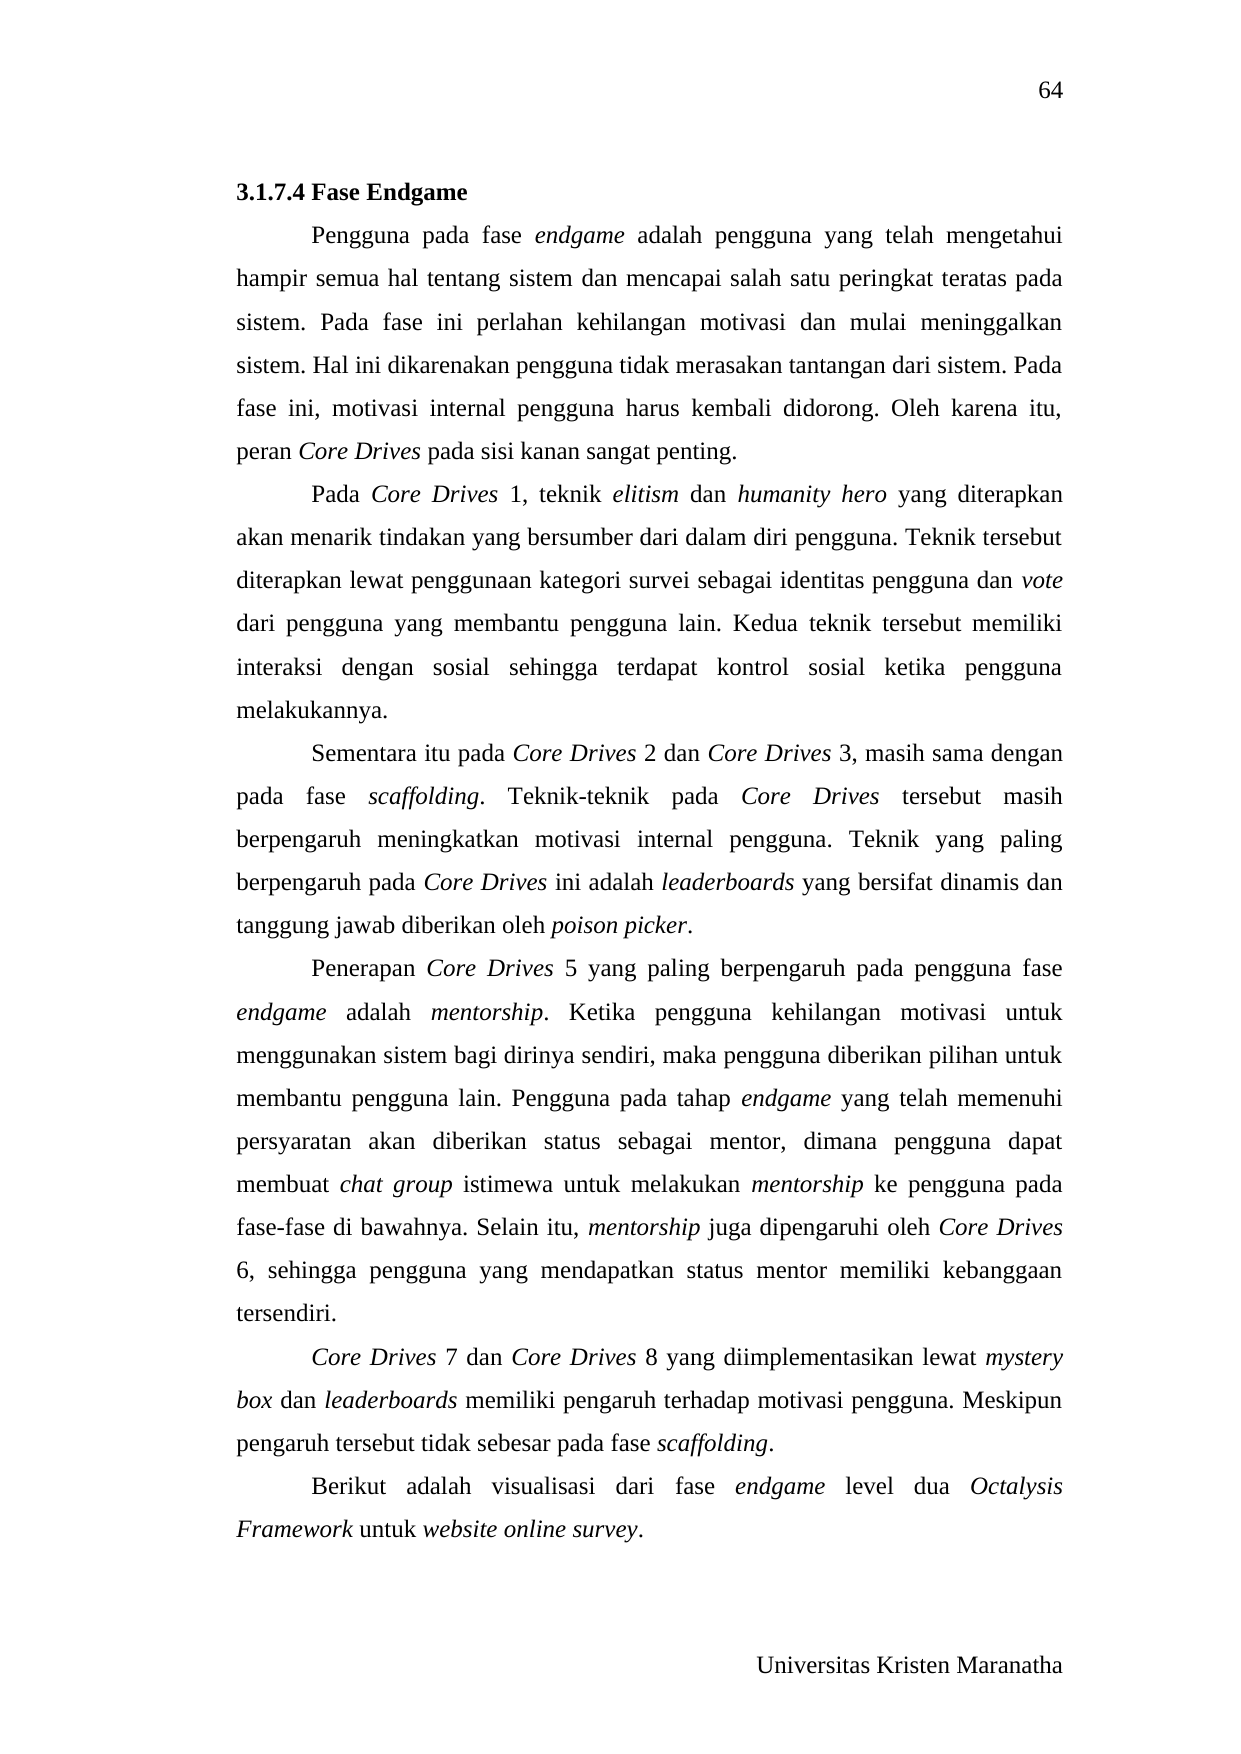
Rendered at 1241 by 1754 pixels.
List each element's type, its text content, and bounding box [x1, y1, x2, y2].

text Sementara itu pada Core Drives 2 dan Core Drives 3, masih sama dengan pada fase scaffolding. Teknik-teknik pada Core Drives tersebut masih berpengaruh meningkatkan motivasi internal pengguna. Teknik yang paling berpengaruh pada Core Drives ini adalah leaderboards yang bersifat dinamis dan tanggung jawab diberikan oleh poison picker. [236, 738, 1063, 939]
subtitle Fase Endgame [236, 177, 1063, 206]
text Core Drives 7 dan Core Drives 8 yang diimplementasikan lewat mystery box dan leaderboards memiliki pengaruh terhadap motivasi pengguna. Meskipun pengaruh tersebut tidak sebesar pada fase scaffolding. [236, 1342, 1063, 1457]
text Berikut adalah visualisasi dari fase endgame level dua Octalysis Framework untuk website online survey. [236, 1471, 1063, 1543]
text Pada Core Drives 1, teknik elitism dan humanity hero yang diterapkan akan menarik tindakan yang bersumber dari dalam diri pengguna. Teknik tersebut diterapkan lewat penggunaan kategori survei sebagai identitas pengguna dan vote dari pengguna yang membantu pengguna lain. Kedua teknik tersebut memiliki interaksi dengan sosial sehingga terdapat kontrol sosial ketika pengguna melakukannya. [236, 479, 1063, 723]
text Penerapan Core Drives 5 yang paling berpengaruh pada pengguna fase endgame adalah mentorship. Ketika pengguna kehilangan motivasi untuk menggunakan sistem bagi dirinya sendiri, maka pengguna diberikan pilihan untuk membantu pengguna lain. Pengguna pada tahap endgame yang telah memenuhi persyaratan akan diberikan status sebagai mentor, dimana pengguna dapat membuat chat group istimewa untuk melakukan mentorship ke pengguna pada fase-fase di bawahnya. Selain itu, mentorship juga dipengaruhi oleh Core Drives 6, sehingga pengguna yang mendapatkan status mentor memiliki kebanggaan tersendiri. [236, 953, 1063, 1327]
text Pengguna pada fase endgame adalah pengguna yang telah mengetahui hampir semua hal tentang sistem dan mencapai salah satu peringkat teratas pada sistem. Pada fase ini perlahan kehilangan motivasi dan mulai meninggalkan sistem. Hal ini dikarenakan pengguna tidak merasakan tantangan dari sistem. Pada fase ini, motivasi internal pengguna harus kembali didorong. Oleh karena itu, peran Core Drives pada sisi kanan sangat penting. [236, 220, 1063, 465]
